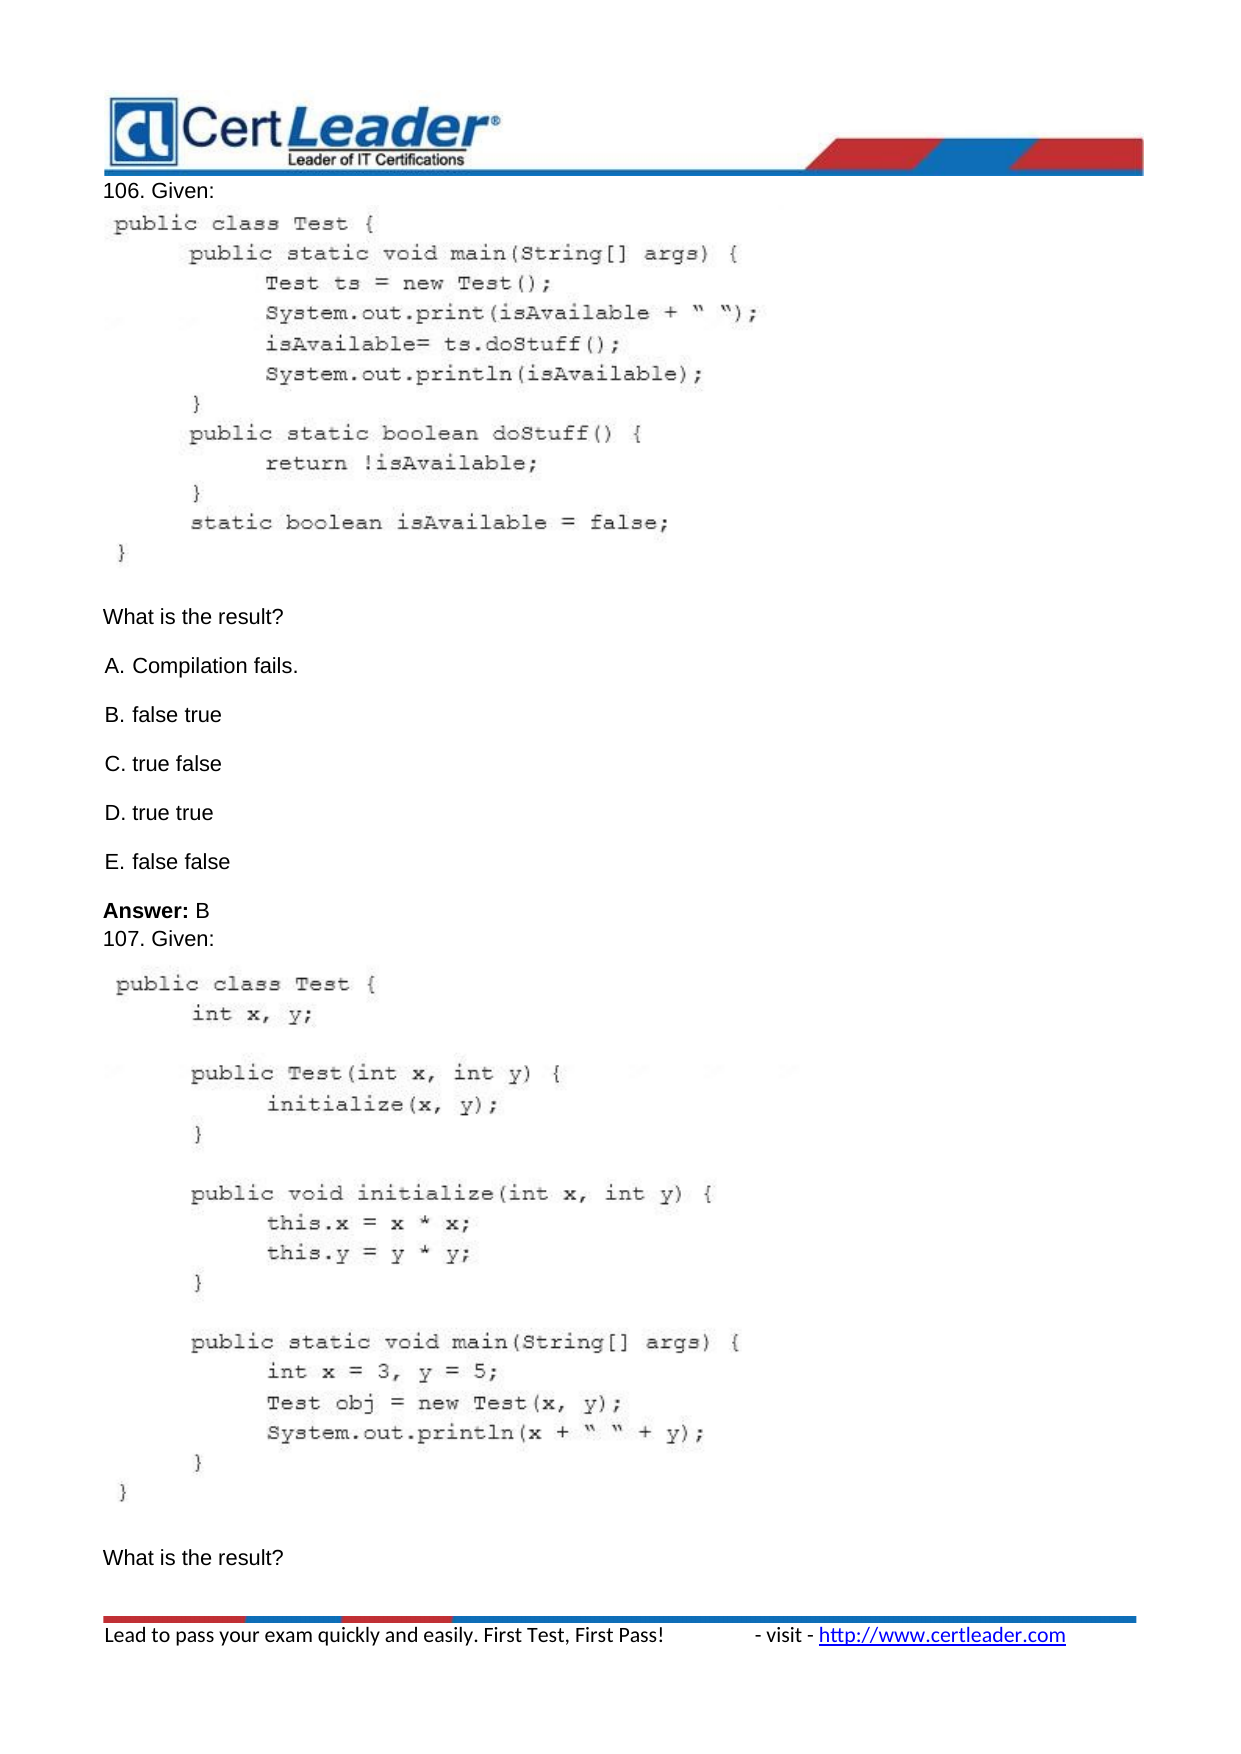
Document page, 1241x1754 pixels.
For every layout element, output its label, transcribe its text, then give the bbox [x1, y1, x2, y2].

list true false [104, 751, 1136, 776]
list Compilation fails. [104, 653, 1136, 678]
picture [104, 953, 817, 1522]
text What is the result? [103, 1544, 1136, 1570]
picture [104, 90, 1144, 176]
picture [104, 205, 784, 584]
text 106. Given: [103, 178, 1136, 203]
subtitle Answer: B [103, 898, 1136, 923]
list false false [104, 849, 1136, 874]
text 107. Given: [103, 926, 1136, 951]
text What is the result? [103, 604, 1136, 629]
picture [103, 1616, 1137, 1623]
list true true [104, 800, 1136, 825]
list false true [104, 702, 1136, 727]
